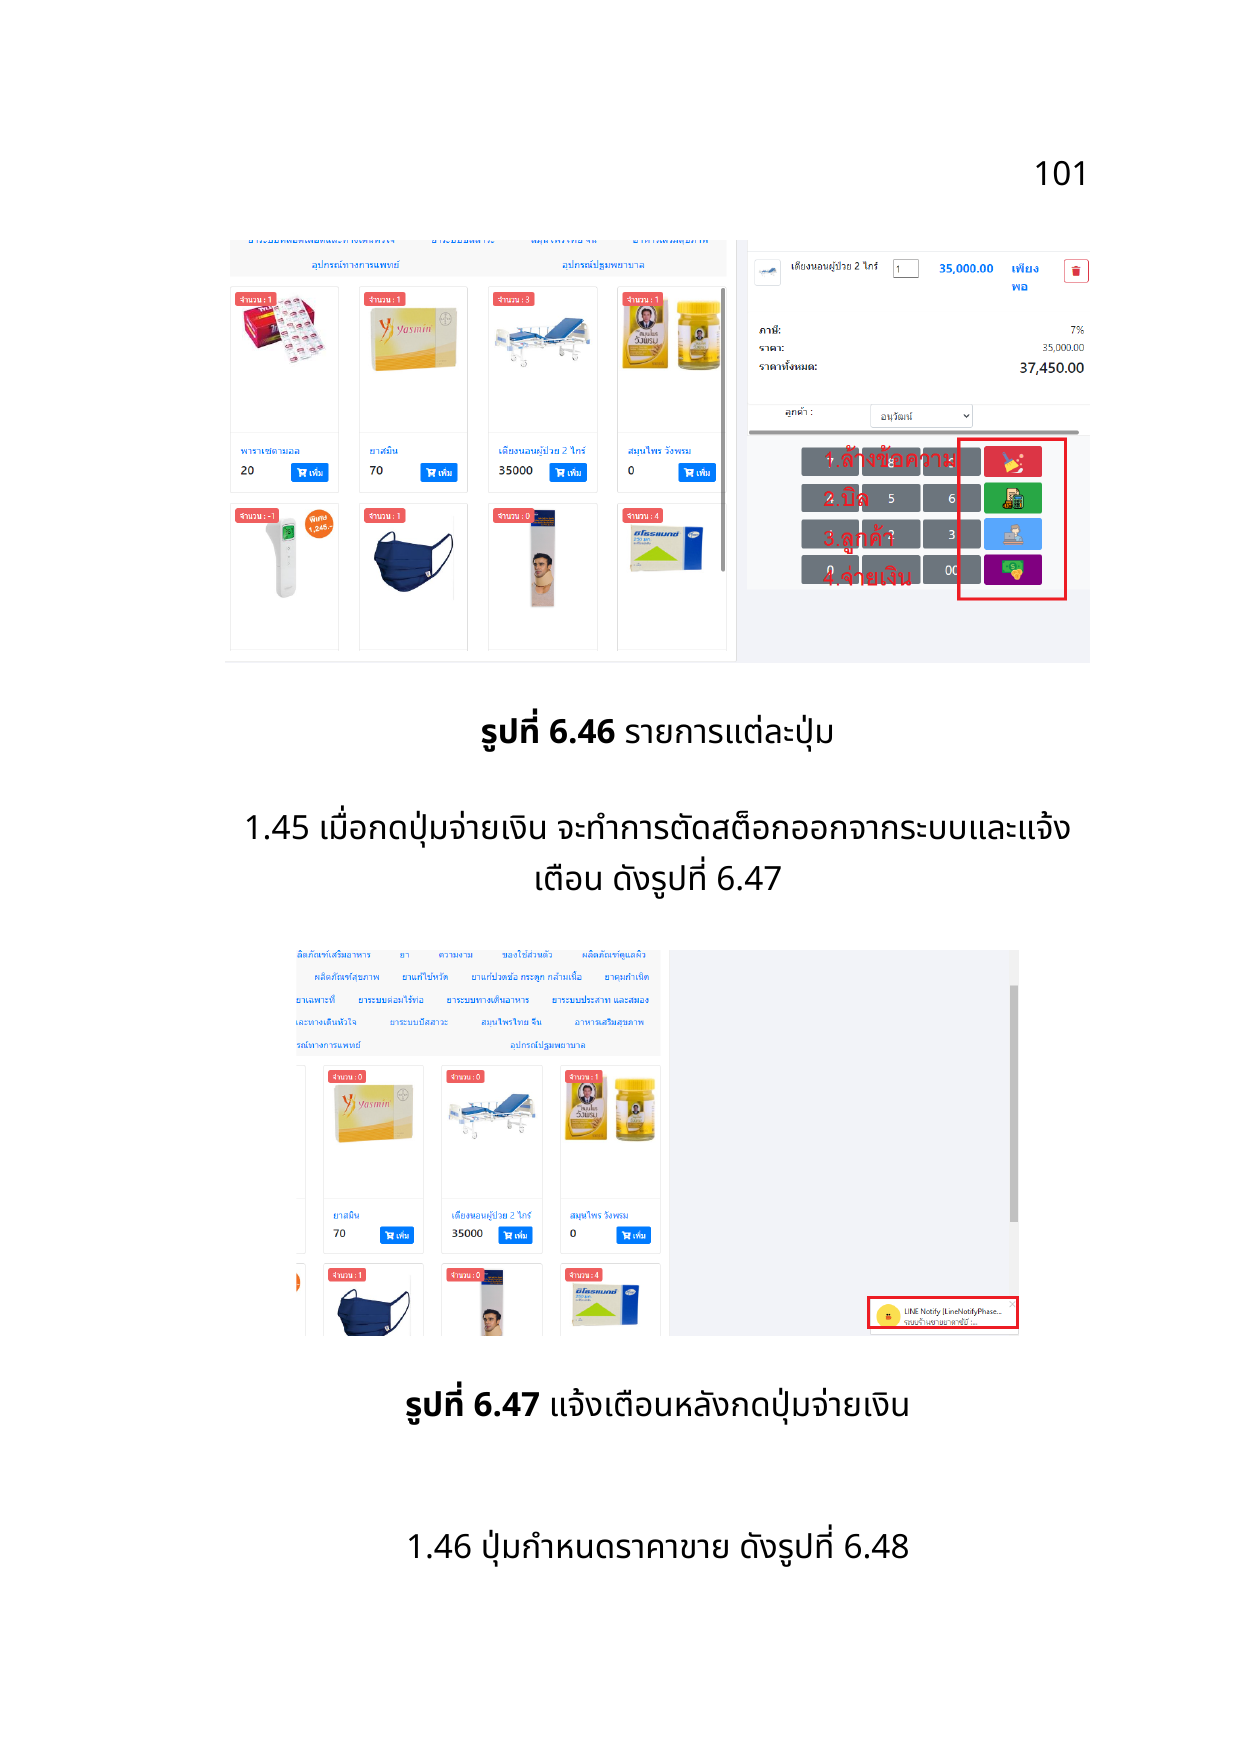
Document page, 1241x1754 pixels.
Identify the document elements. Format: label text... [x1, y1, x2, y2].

text 1.46 ปุ่มกำหนดราคาขาย ดังรูปที่ 6.48 [225, 1522, 1090, 1573]
text รูปที่ 6.47 แจ้งเตือนหลังกดปุ่มจ่ายเงิน [225, 1381, 1090, 1432]
picture [225, 240, 1090, 663]
text รูปที่ 6.46 รายการแต่ละปุ่ม [225, 708, 1090, 758]
picture [296, 950, 1019, 1336]
text 1.45 เมื่อกดปุ่มจ่ายเงิน จะทำการตัดสต็อกออกจากระบบและแจ้งเตือน ดังรูปที่ 6.47 [225, 804, 1090, 905]
